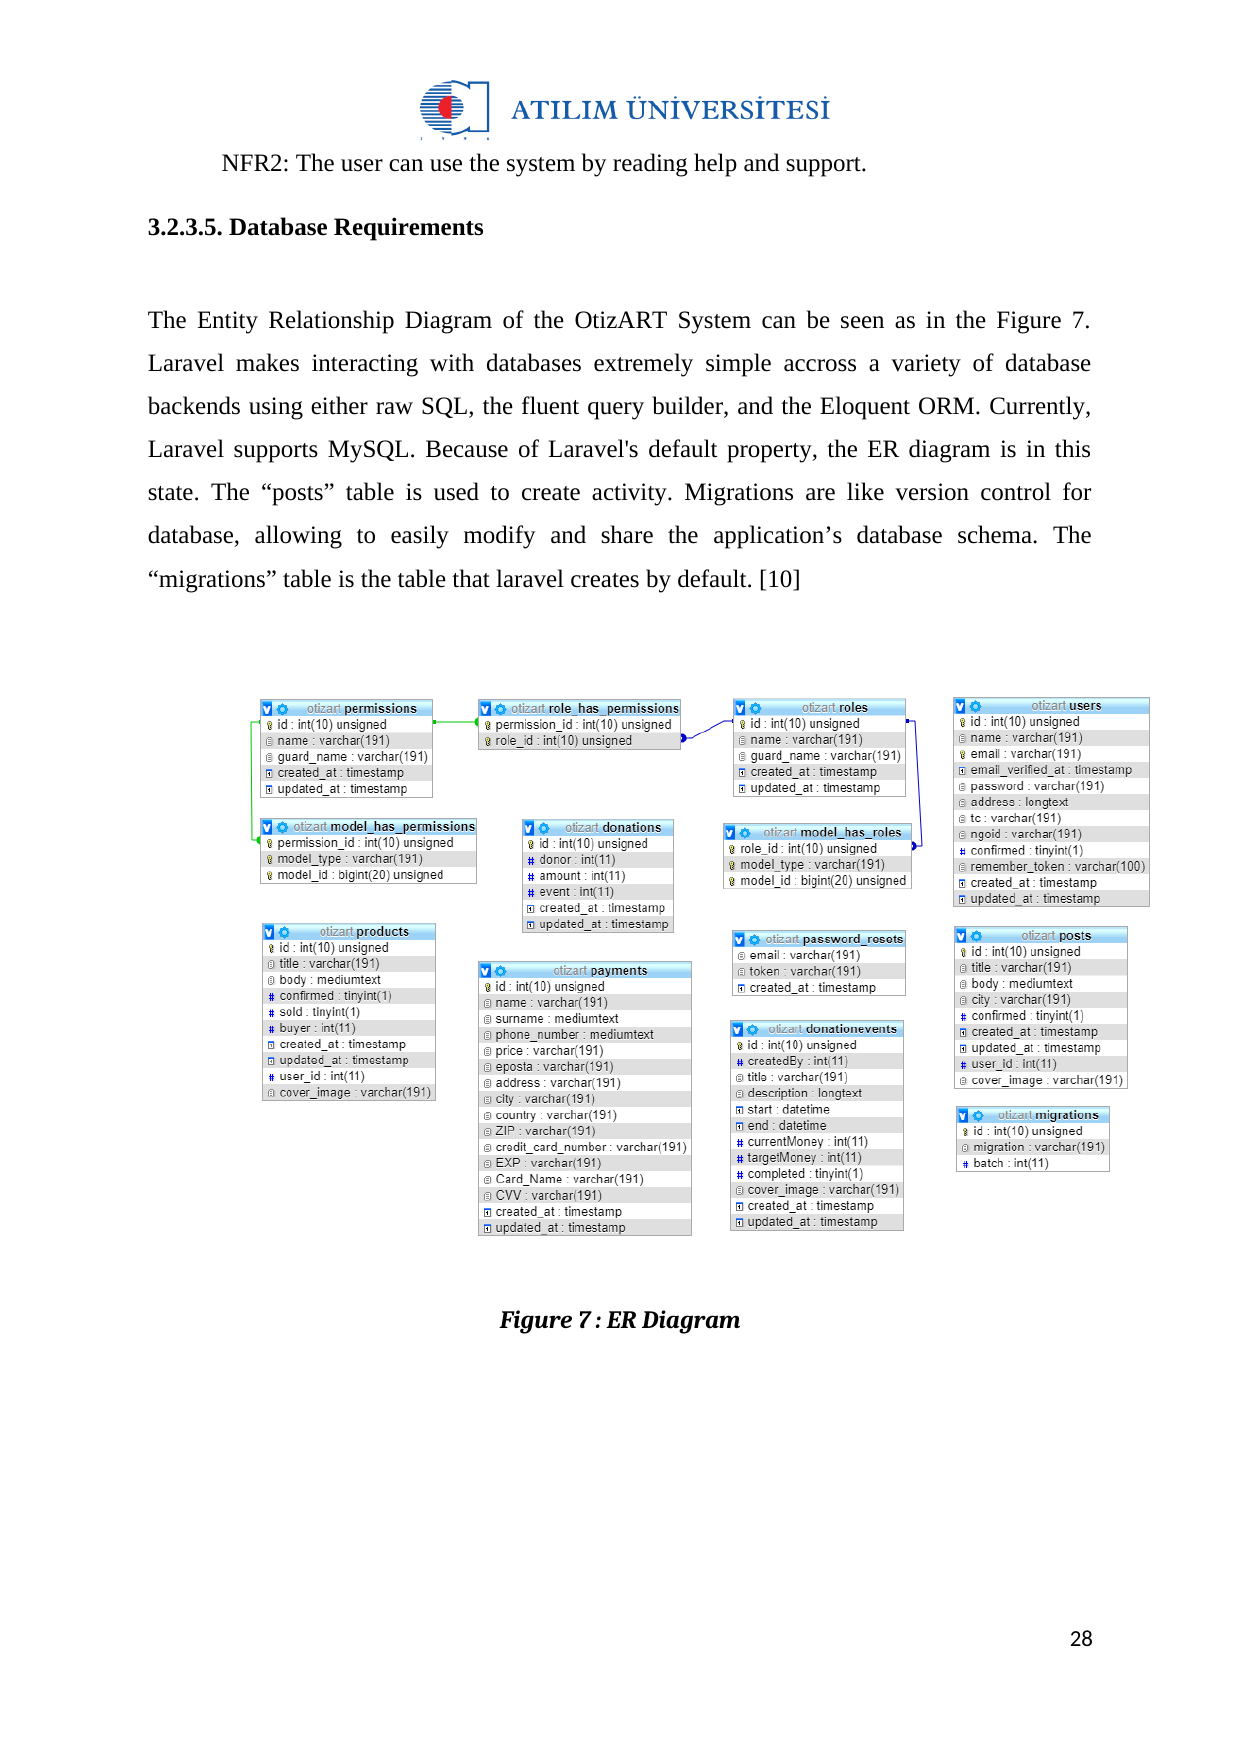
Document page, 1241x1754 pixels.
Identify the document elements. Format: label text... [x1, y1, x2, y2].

text NFR2: The user can use the system by reading help and support. [221, 148, 1093, 176]
picture [221, 681, 1167, 1252]
subtitle 3.2.3.5. Database Requirements [148, 212, 1093, 240]
text The Entity Relationship Diagram of the OtizART System can be seen as in the Figure 7. Laravel makes interacting with databases extremely simple accross a variety of database backends using either raw SQL, the fluent query builder, and the Eloquent ORM. Currently, Laravel supports MySQL. Because of Laravel's default property, the ER diagram is in this state. The “posts” table is used to create activity. Migrations are like version control for database, allowing to easily modify and share the application’s database schema. The “migrations” table is the table that laravel creates by default. [10] [148, 305, 1093, 592]
subtitle Figure 7 : ER Diagram [148, 1306, 1093, 1334]
